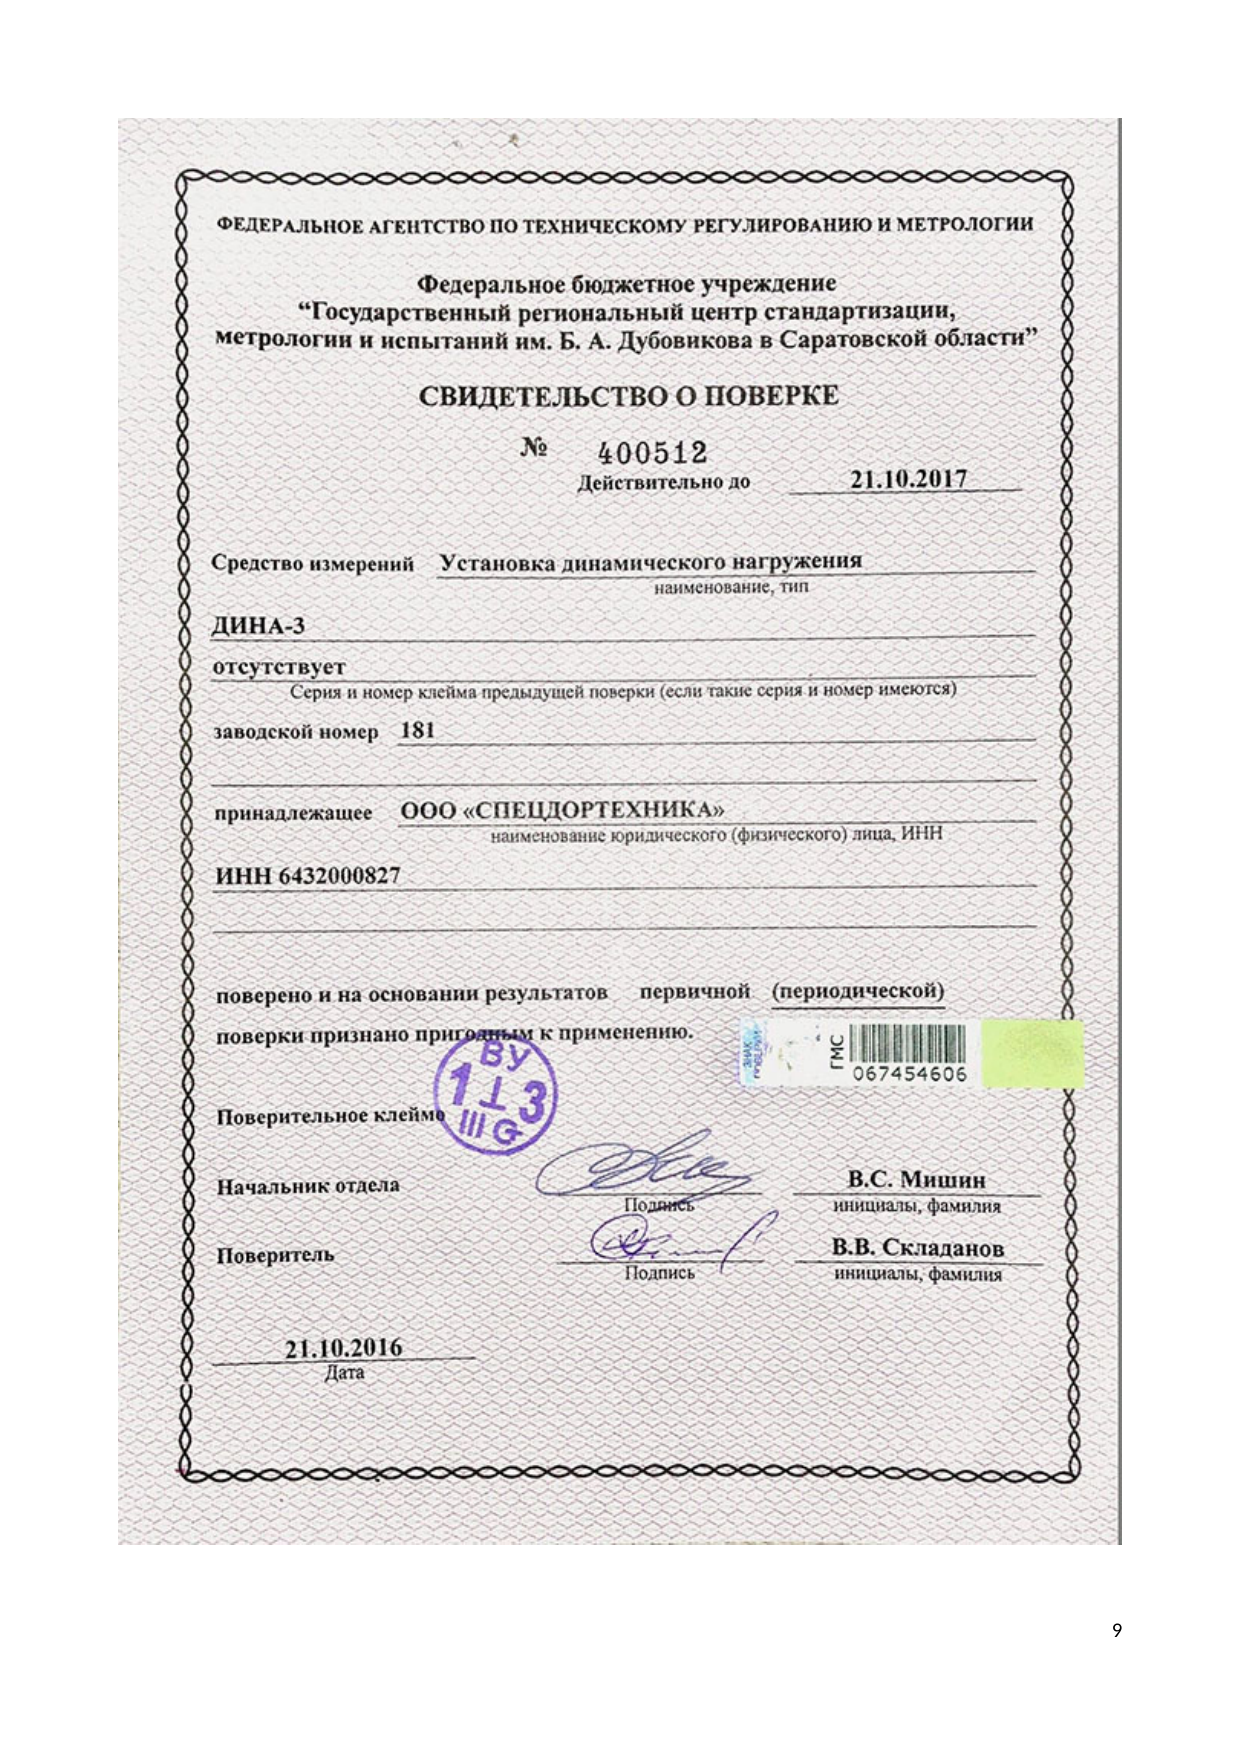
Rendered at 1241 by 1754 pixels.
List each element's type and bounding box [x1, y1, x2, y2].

picture [118, 118, 1122, 1545]
